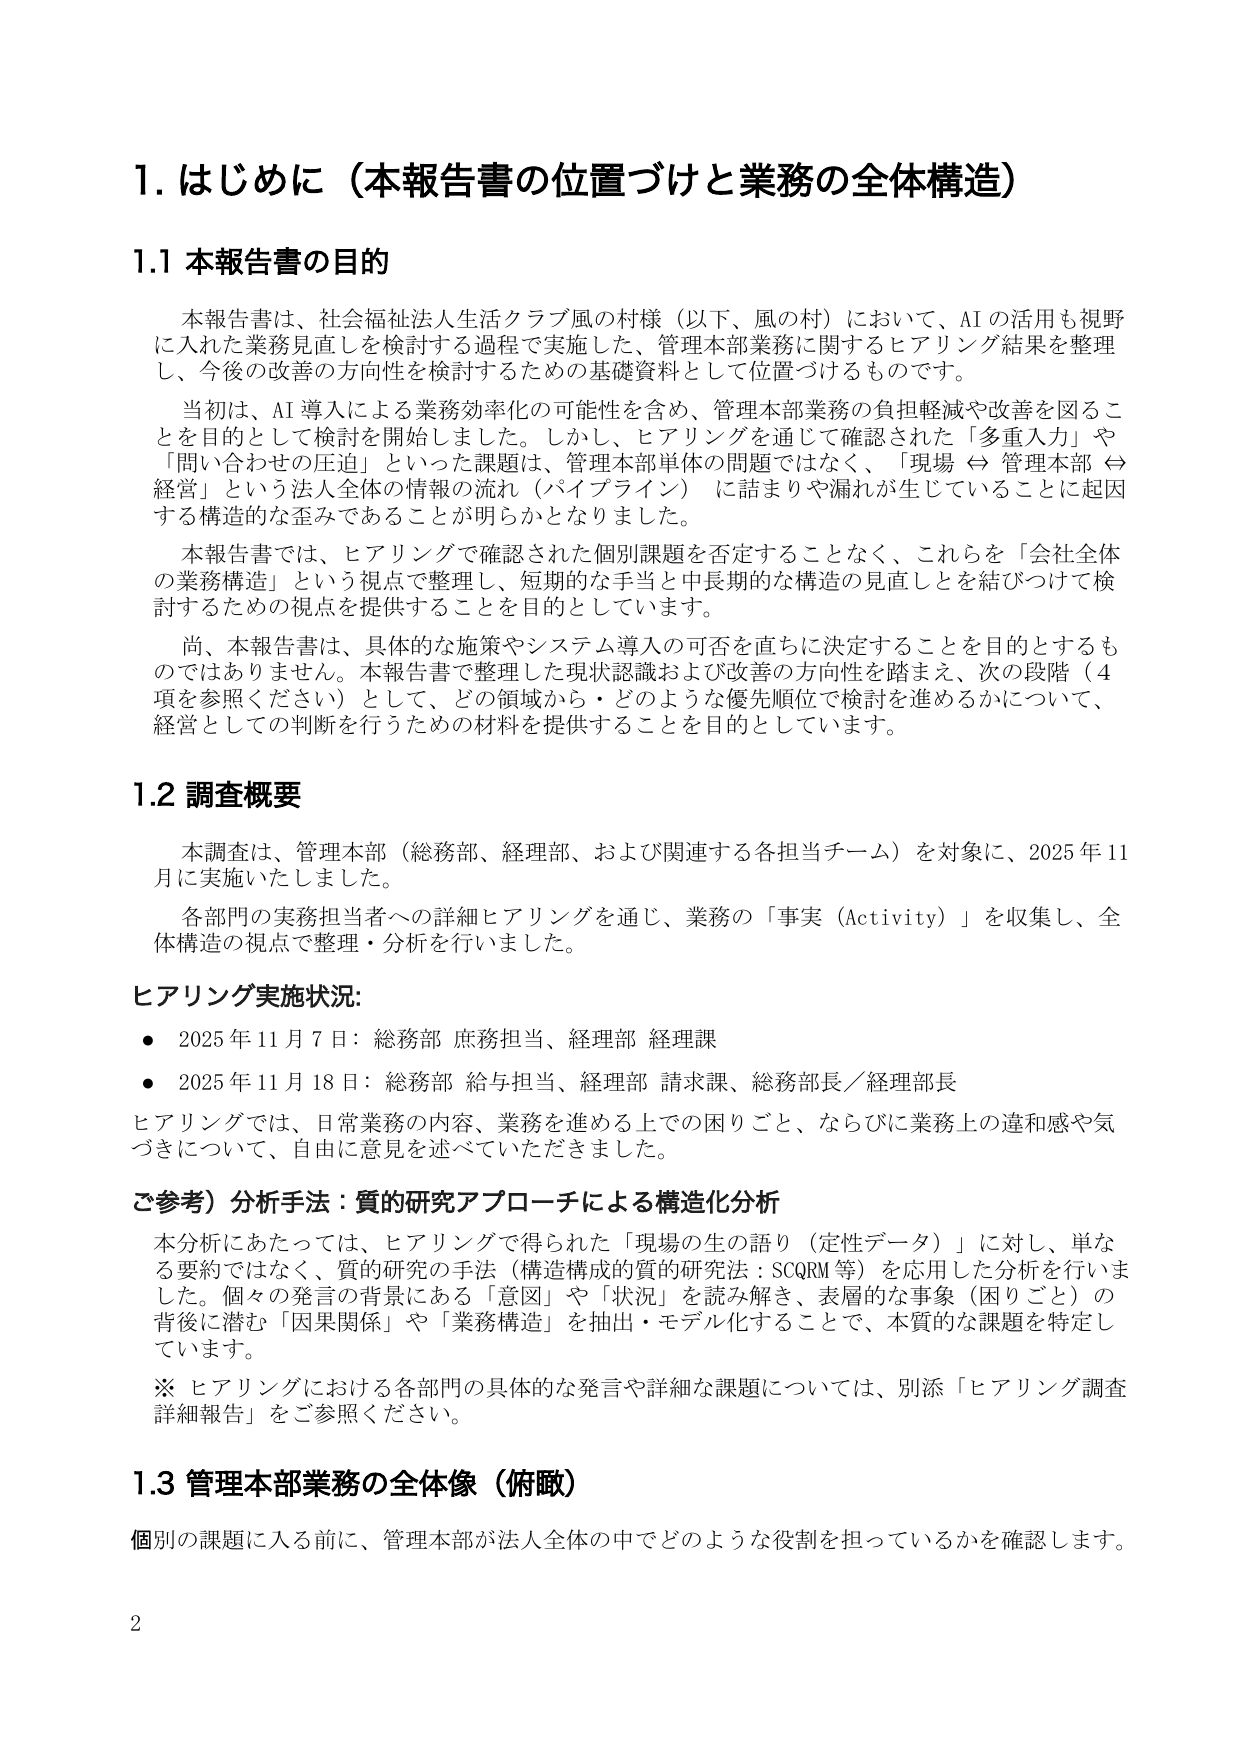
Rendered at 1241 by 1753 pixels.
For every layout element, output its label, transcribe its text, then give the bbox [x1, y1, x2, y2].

text 各部門の実務担当者への詳細ヒアリングを通じ、業務の「事実（Activity）」を収集し、全体構造の視点で整理・分析を行いました。 [153, 906, 1134, 955]
text 本報告書では、ヒアリングで確認された個別課題を否定することなく、これらを「会社全体の業務構造」という視点で整理し、短期的な手当と中長期的な構造の見直しとを結びつけて検討するための視点を提供することを目的としています。 [153, 543, 1134, 619]
list 2025年11月7日: 総務部 庶務担当、経理部 経理課 [141, 1026, 1134, 1052]
subtitle ヒアリング実施状況: [130, 971, 1134, 1008]
subtitle 1.3 管理本部業務の全体像（俯瞰） [130, 1454, 1134, 1498]
text 本報告書は、社会福祉法人生活クラブ風の村様（以下、風の村）において、AIの活用も視野に入れた業務見直しを検討する過程で実施した、管理本部業務に関するヒアリング結果を整理し、今後の改善の方向性を検討するための基礎資料として位置づけるものです。 [153, 307, 1134, 383]
subtitle ご参考）分析手法：質的研究アプローチによる構造化分析 [130, 1177, 1134, 1214]
text ※ ヒアリングにおける各部門の具体的な発言や詳細な課題については、別添「ヒアリング調査詳細報告」をご参照ください。 [153, 1376, 1134, 1426]
subtitle 1.2 調査概要 [130, 765, 1134, 809]
text ヒアリングでは、日常業務の内容、業務を進める上での困りごと、ならびに業務上の違和感や気づきについて、自由に意見を述べていただきました。 [130, 1112, 1134, 1161]
text 個別の課題に入る前に、管理本部が法人全体の中でどのような役割を担っているかを確認します。 [130, 1529, 1134, 1552]
subtitle 1. はじめに（本報告書の位置づけと業務の全体構造） [130, 142, 1134, 199]
text 本調査は、管理本部（総務部、経理部、および関連する各担当チーム）を対象に、2025年11月に実施いたしました。 [153, 841, 1134, 890]
subtitle 1.1 本報告書の目的 [130, 232, 1134, 276]
text 尚、本報告書は、具体的な施策やシステム導入の可否を直ちに決定することを目的とするものではありません。本報告書で整理した現状認識および改善の方向性を踏まえ、次の段階（４項を参照ください）として、どの領域から・どのような優先順位で検討を進めるかについて、経営としての判断を行うための材料を提供することを目的としています。 [153, 635, 1134, 737]
list 2025年11月18日: 総務部 給与担当、経理部 請求課、総務部長／経理部長 [141, 1069, 1134, 1095]
text 本分析にあたっては、ヒアリングで得られた「現場の生の語り（定性データ）」に対し、単なる要約ではなく、質的研究の手法（構造構成的質的研究法：SCQRM等）を応用した分析を行いました。個々の発言の背景にある「意図」や「状況」を読み解き、表層的な事象（困りごと）の背後に潜む「因果関係」や「業務構造」を抽出・モデル化することで、本質的な課題を特定しています。 [153, 1232, 1134, 1360]
text 当初は、AI導入による業務効率化の可能性を含め、管理本部業務の負担軽減や改善を図ることを目的として検討を開始しました。しかし、ヒアリングを通じて確認された「多重入力」や「問い合わせの圧迫」といった課題は、管理本部単体の問題ではなく、「現場 ⇔ 管理本部 ⇔ 経営」という法人全体の情報の流れ（パイプライン） に詰まりや漏れが生じていることに起因する構造的な歪みであることが明らかとなりました。 [153, 399, 1134, 527]
